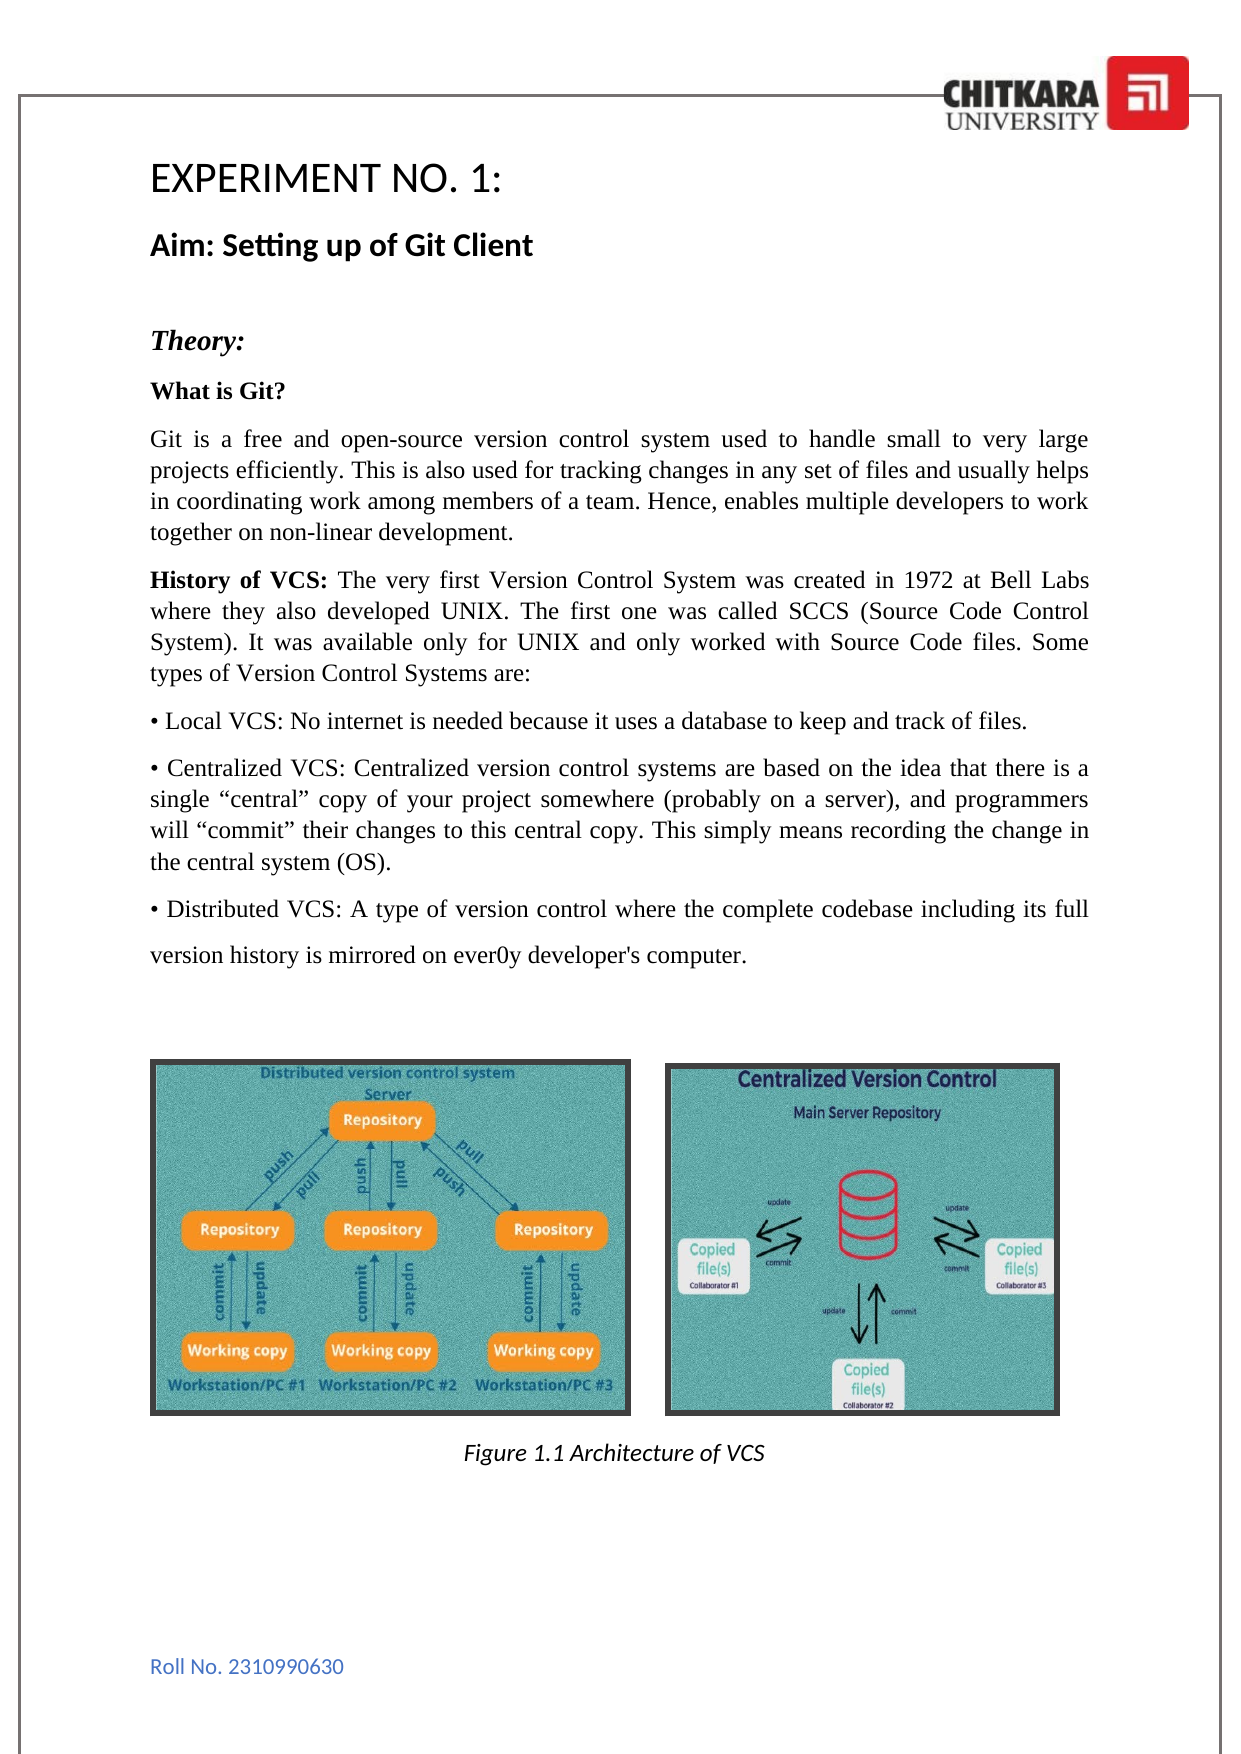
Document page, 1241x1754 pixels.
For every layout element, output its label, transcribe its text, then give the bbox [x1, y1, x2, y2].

text • Distributed VCS: A type of version control where the complete codebase including its full version history is mirrored on ever0y developer's computer. [150, 894, 1090, 972]
text • Local VCS: No internet is needed because it uses a database to keep and track of files. [150, 706, 1090, 734]
text What is Git? [150, 376, 1090, 405]
picture [156, 1065, 625, 1410]
text EXPERIMENT NO. 1: [150, 150, 1090, 203]
text Git is a free and open-source version control system used to handle small to very large projects efficiently. This is also used for tracking changes in any set of files and usually helps in coordinating work among members of a team. Hence, enables multiple developers to work together on non-linear development. [150, 424, 1090, 546]
text Figure 1.1 Architecture of VCS [150, 1437, 1090, 1467]
picture [671, 1069, 1054, 1410]
picture [943, 56, 1189, 130]
text History of VCS: The very first Version Control System was created in 1972 at Bell Labs where they also developed UNIX. The first one was called SCCS (Source Code Control System). It was available only for UNIX and only worked with Source Code files. Some types of Version Control Systems are: [150, 565, 1090, 687]
text Theory: [150, 323, 1090, 357]
text • Centralized VCS: Centralized version control systems are based on the idea that there is a single “central” copy of your project somewhere (probably on a server), and programmers will “commit” their changes to this central copy. This simply means recording the change in the central system (OS). [150, 753, 1090, 875]
text Aim: Setting up of Git Client [150, 224, 1090, 265]
